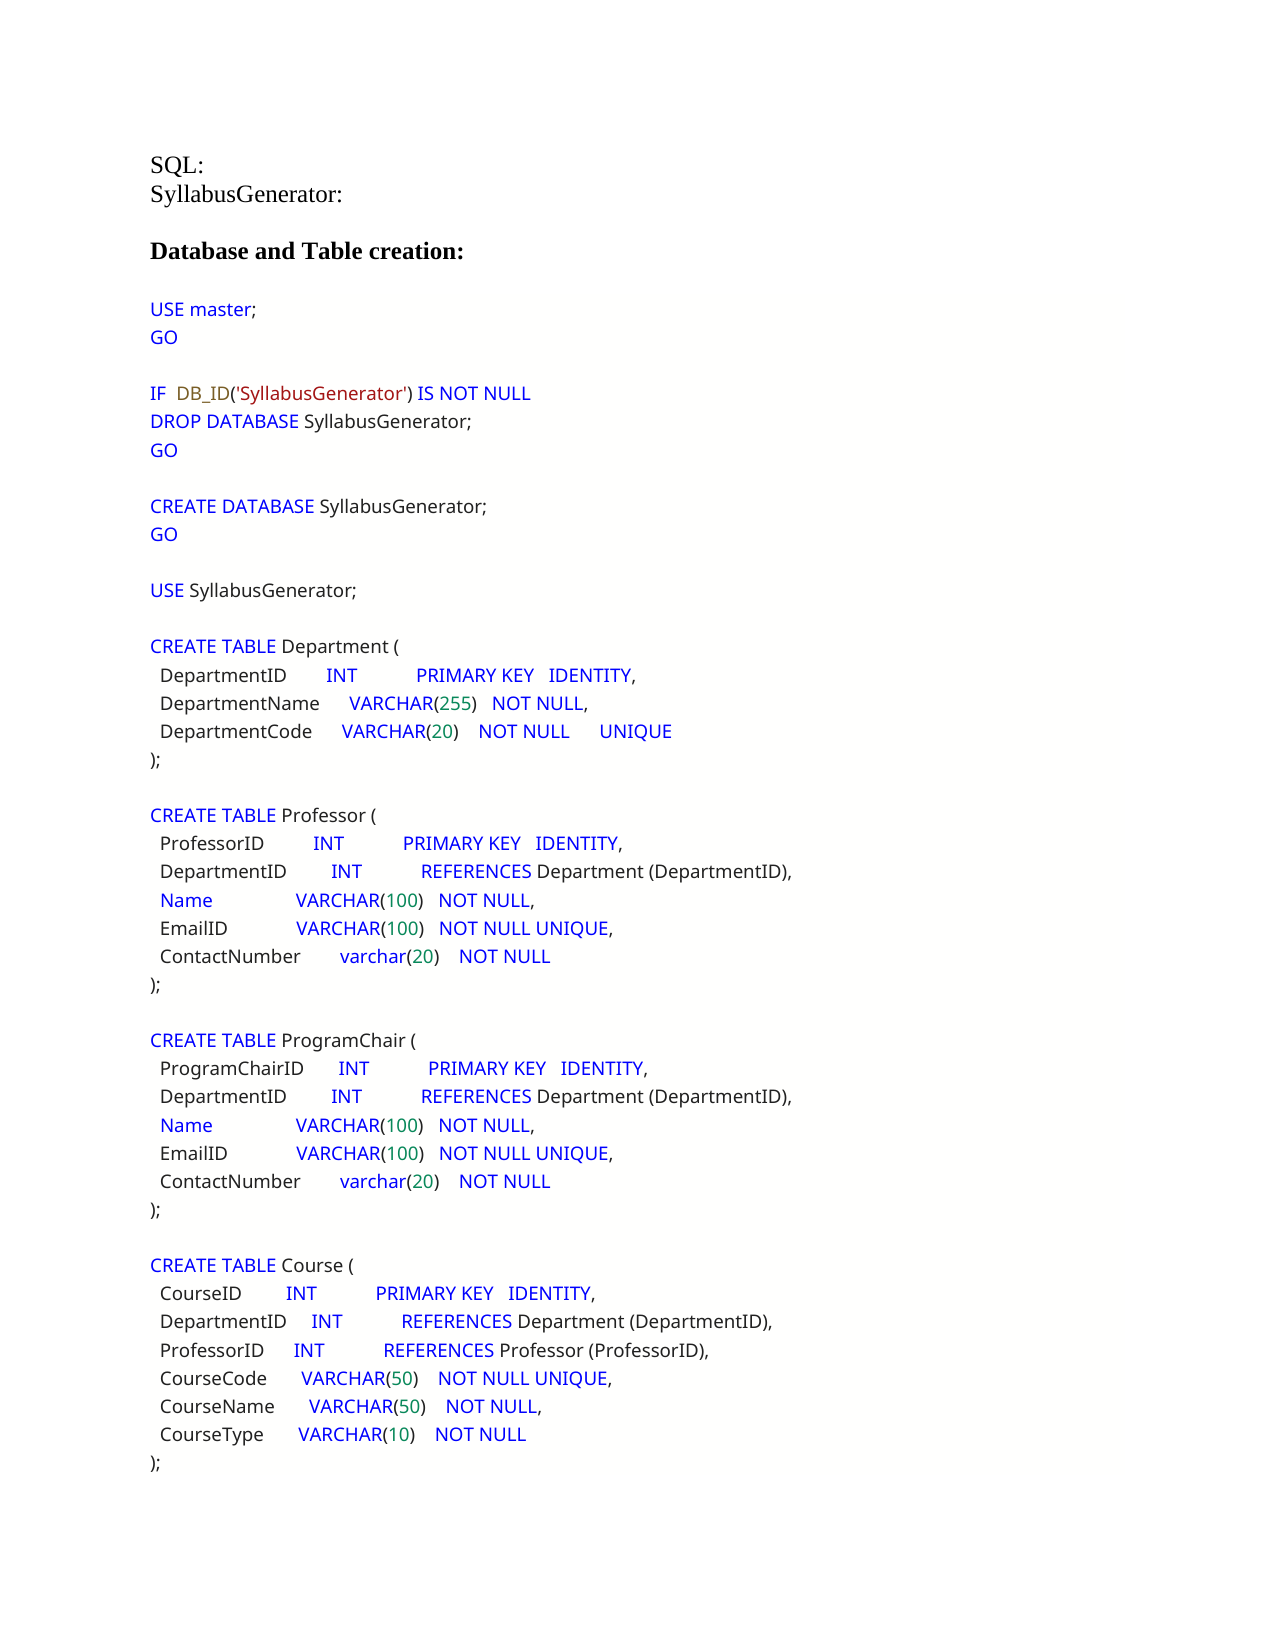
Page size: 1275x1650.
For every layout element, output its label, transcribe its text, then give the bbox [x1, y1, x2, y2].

text CREATE DATABASE SyllabusGenerator; [150, 491, 1125, 519]
text CourseCode VARCHAR(50) NOT NULL UNIQUE, [150, 1362, 1125, 1391]
text DepartmentCode VARCHAR(20) NOT NULL UNIQUE [150, 716, 1125, 744]
text Name VARCHAR(100) NOT NULL, [150, 1109, 1125, 1137]
text GO [150, 434, 1125, 462]
text CREATE TABLE Professor ( [150, 800, 1125, 828]
text CourseType VARCHAR(10) NOT NULL [150, 1419, 1125, 1447]
text ProgramChairID INT PRIMARY KEY IDENTITY, [150, 1053, 1125, 1081]
text DepartmentID INT REFERENCES Department (DepartmentID), [150, 1081, 1125, 1109]
text USE master; [150, 294, 1125, 322]
text DROP DATABASE SyllabusGenerator; [150, 406, 1125, 434]
text GO [150, 519, 1125, 547]
text SQL: [150, 150, 1125, 179]
text ); [150, 744, 1125, 772]
text ); [150, 1447, 1125, 1475]
text ProfessorID INT REFERENCES Professor (ProfessorID), [150, 1334, 1125, 1362]
text DepartmentID INT REFERENCES Department (DepartmentID), [150, 856, 1125, 884]
text CREATE TABLE ProgramChair ( [150, 1025, 1125, 1053]
text GO [150, 322, 1125, 350]
text EmailID VARCHAR(100) NOT NULL UNIQUE, [150, 912, 1125, 941]
text DepartmentID INT PRIMARY KEY IDENTITY, [150, 659, 1125, 687]
text USE SyllabusGenerator; [150, 575, 1125, 603]
text CREATE TABLE Course ( [150, 1250, 1125, 1278]
text ContactNumber varchar(20) NOT NULL [150, 1166, 1125, 1194]
text Database and Table creation: [150, 236, 1125, 265]
text DepartmentID INT REFERENCES Department (DepartmentID), [150, 1306, 1125, 1334]
text Name VARCHAR(100) NOT NULL, [150, 884, 1125, 912]
text SyllabusGenerator: [150, 179, 1125, 207]
text ); [150, 969, 1125, 997]
text DepartmentName VARCHAR(255) NOT NULL, [150, 687, 1125, 716]
text EmailID VARCHAR(100) NOT NULL UNIQUE, [150, 1137, 1125, 1166]
text CourseName VARCHAR(50) NOT NULL, [150, 1391, 1125, 1419]
text ); [150, 1194, 1125, 1222]
text IF DB_ID('SyllabusGenerator') IS NOT NULL [150, 378, 1125, 406]
text ContactNumber varchar(20) NOT NULL [150, 941, 1125, 969]
text ProfessorID INT PRIMARY KEY IDENTITY, [150, 828, 1125, 856]
text CourseID INT PRIMARY KEY IDENTITY, [150, 1278, 1125, 1306]
text CREATE TABLE Department ( [150, 631, 1125, 659]
